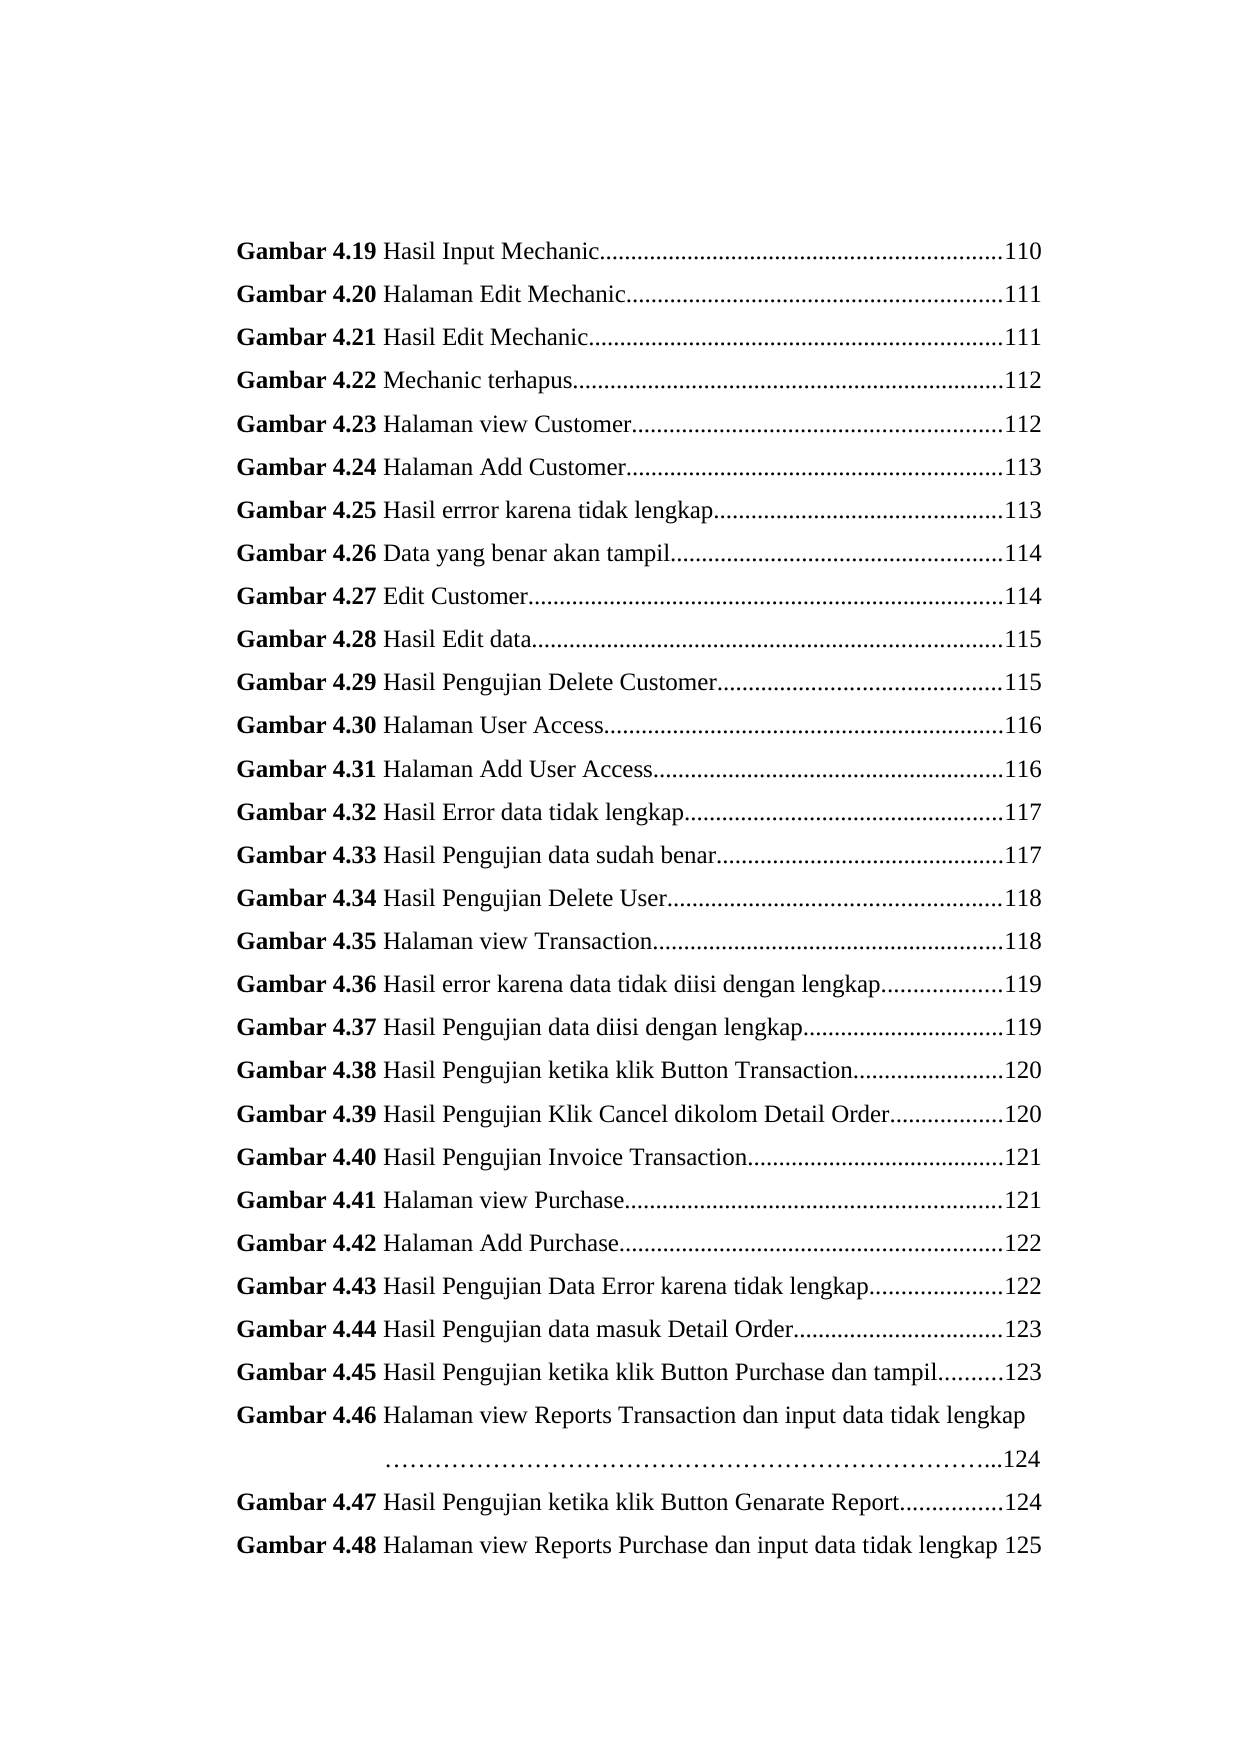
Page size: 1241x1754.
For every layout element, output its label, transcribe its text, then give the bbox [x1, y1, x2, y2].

text Gambar 4.27 Edit Customer 114 [236, 581, 1063, 610]
text Gambar 4.44 Hasil Pengujian data masuk Detail Order 123 [236, 1314, 1063, 1343]
text Gambar 4.22 Mechanic terhapus 112 [236, 366, 1063, 394]
text Gambar 4.45 Hasil Pengujian ketika klik Button Purchase dan tampil 123 [236, 1357, 1063, 1386]
text Gambar 4.28 Hasil Edit data 115 [236, 624, 1063, 653]
text Gambar 4.46 Halaman view Reports Transaction dan input data tidak lengkap ………………………………………………………………...124 [236, 1401, 1063, 1472]
text Gambar 4.48 Halaman view Reports Purchase dan input data tidak lengkap 125 [236, 1530, 1063, 1559]
text Gambar 4.30 Halaman User Access 116 [236, 711, 1063, 739]
text Gambar 4.38 Hasil Pengujian ketika klik Button Transaction 120 [236, 1056, 1063, 1084]
text Gambar 4.43 Hasil Pengujian Data Error karena tidak lengkap 122 [236, 1271, 1063, 1300]
text Gambar 4.24 Halaman Add Customer 113 [236, 452, 1063, 481]
text Gambar 4.25 Hasil errror karena tidak lengkap 113 [236, 495, 1063, 524]
text Gambar 4.39 Hasil Pengujian Klik Cancel dikolom Detail Order 120 [236, 1099, 1063, 1127]
text Gambar 4.33 Hasil Pengujian data sudah benar 117 [236, 840, 1063, 869]
text Gambar 4.35 Halaman view Transaction 118 [236, 926, 1063, 955]
text Gambar 4.41 Halaman view Purchase 121 [236, 1185, 1063, 1214]
text Gambar 4.19 Hasil Input Mechanic 110 [236, 236, 1063, 265]
text Gambar 4.47 Hasil Pengujian ketika klik Button Genarate Report 124 [236, 1487, 1063, 1516]
text Gambar 4.23 Halaman view Customer 112 [236, 409, 1063, 437]
text Gambar 4.36 Hasil error karena data tidak diisi dengan lengkap 119 [236, 969, 1063, 998]
text Gambar 4.34 Hasil Pengujian Delete User 118 [236, 883, 1063, 912]
text Gambar 4.29 Hasil Pengujian Delete Customer 115 [236, 667, 1063, 696]
text Gambar 4.37 Hasil Pengujian data diisi dengan lengkap 119 [236, 1012, 1063, 1041]
text Gambar 4.20 Halaman Edit Mechanic 111 [236, 279, 1063, 308]
text Gambar 4.42 Halaman Add Purchase 122 [236, 1228, 1063, 1257]
text Gambar 4.40 Hasil Pengujian Invoice Transaction 121 [236, 1142, 1063, 1171]
text Gambar 4.21 Hasil Edit Mechanic 111 [236, 322, 1063, 351]
text Gambar 4.32 Hasil Error data tidak lengkap 117 [236, 797, 1063, 826]
text Gambar 4.26 Data yang benar akan tampil 114 [236, 538, 1063, 567]
text Gambar 4.31 Halaman Add User Access 116 [236, 754, 1063, 782]
